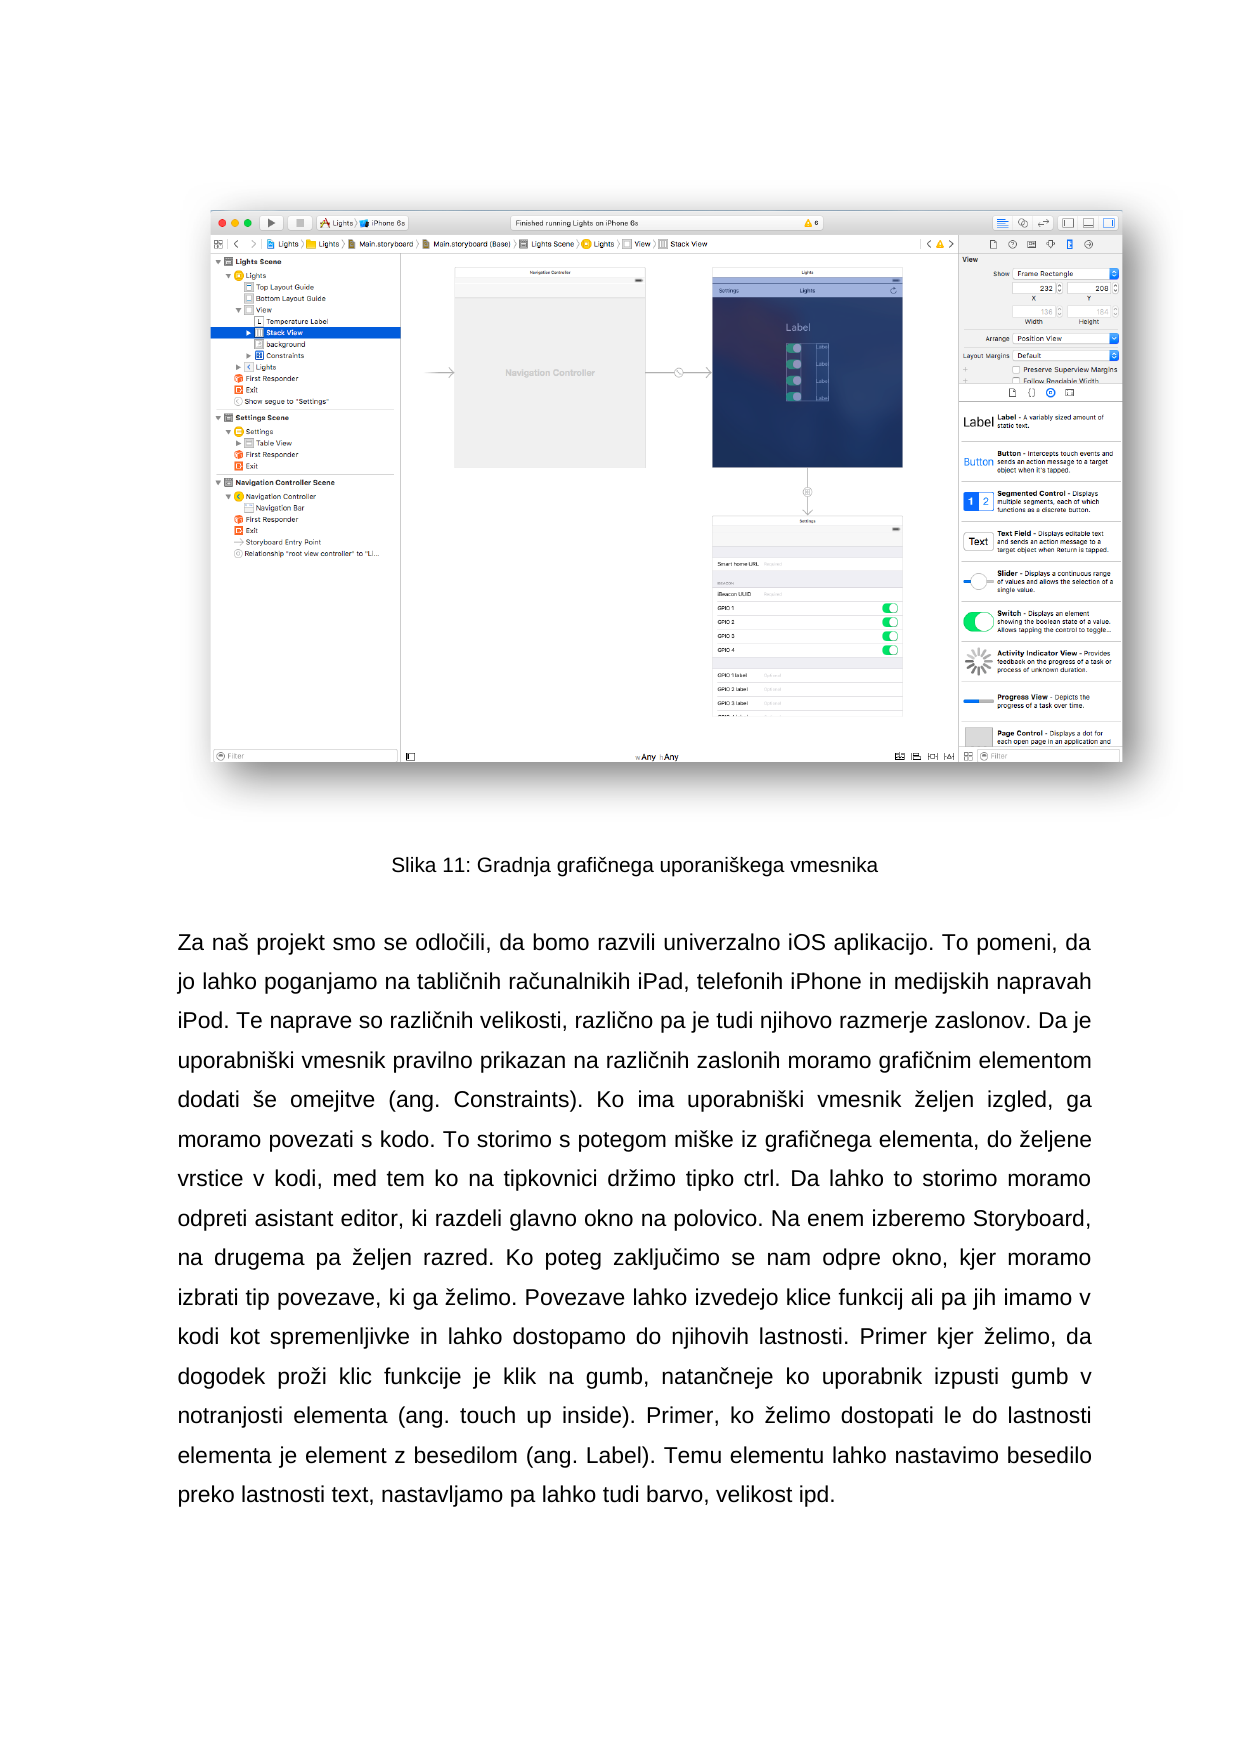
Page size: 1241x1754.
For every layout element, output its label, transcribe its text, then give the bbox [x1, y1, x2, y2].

picture [210, 210, 1123, 762]
text Slika 11: Gradnja grafičnega uporaniškega vmesnika [177, 853, 1092, 877]
text Za naš projekt smo se odločili, da bomo razvili univerzalno iOS aplikacijo. To pomeni, da jo lahko poganjamo na tabličnih računalnikih iPad, telefonih iPhone in medijskih napravah iPod. Te naprave so različnih velikosti, različno pa je tudi njihovo razmerje zaslonov. Da je uporabniški vmesnik pravilno prikazan na različnih zaslonih moramo grafičnim elementom dodati še omejitve (ang. Constraints). Ko ima uporabniški vmesnik željen izgled, ga moramo povezati s kodo. To storimo s potegom miške iz grafičnega elementa, do željene vrstice v kodi, med tem ko na tipkovnici držimo tipko ctrl. Da lahko to storimo moramo odpreti asistant editor, ki razdeli glavno okno na polovico. Na enem izberemo Storyboard, na drugema pa željen razred. Ko poteg zaključimo se nam odpre okno, kjer moramo izbrati tip povezave, ki ga želimo. Povezave lahko izvedejo klice funkcij ali pa jih imamo v kodi kot spremenljivke in lahko dostopamo do njihovih lastnosti. Primer kjer želimo, da dogodek proži klic funkcije je klik na gumb, natančneje ko uporabnik izpusti gumb v notranjosti elementa (ang. touch up inside). Primer, ko želimo dostopati le do lastnosti elementa je element z besedilom (ang. Label). Temu elementu lahko nastavimo besedilo preko lastnosti text, nastavljamo pa lahko tudi barvo, velikost ipd. [177, 928, 1092, 1507]
